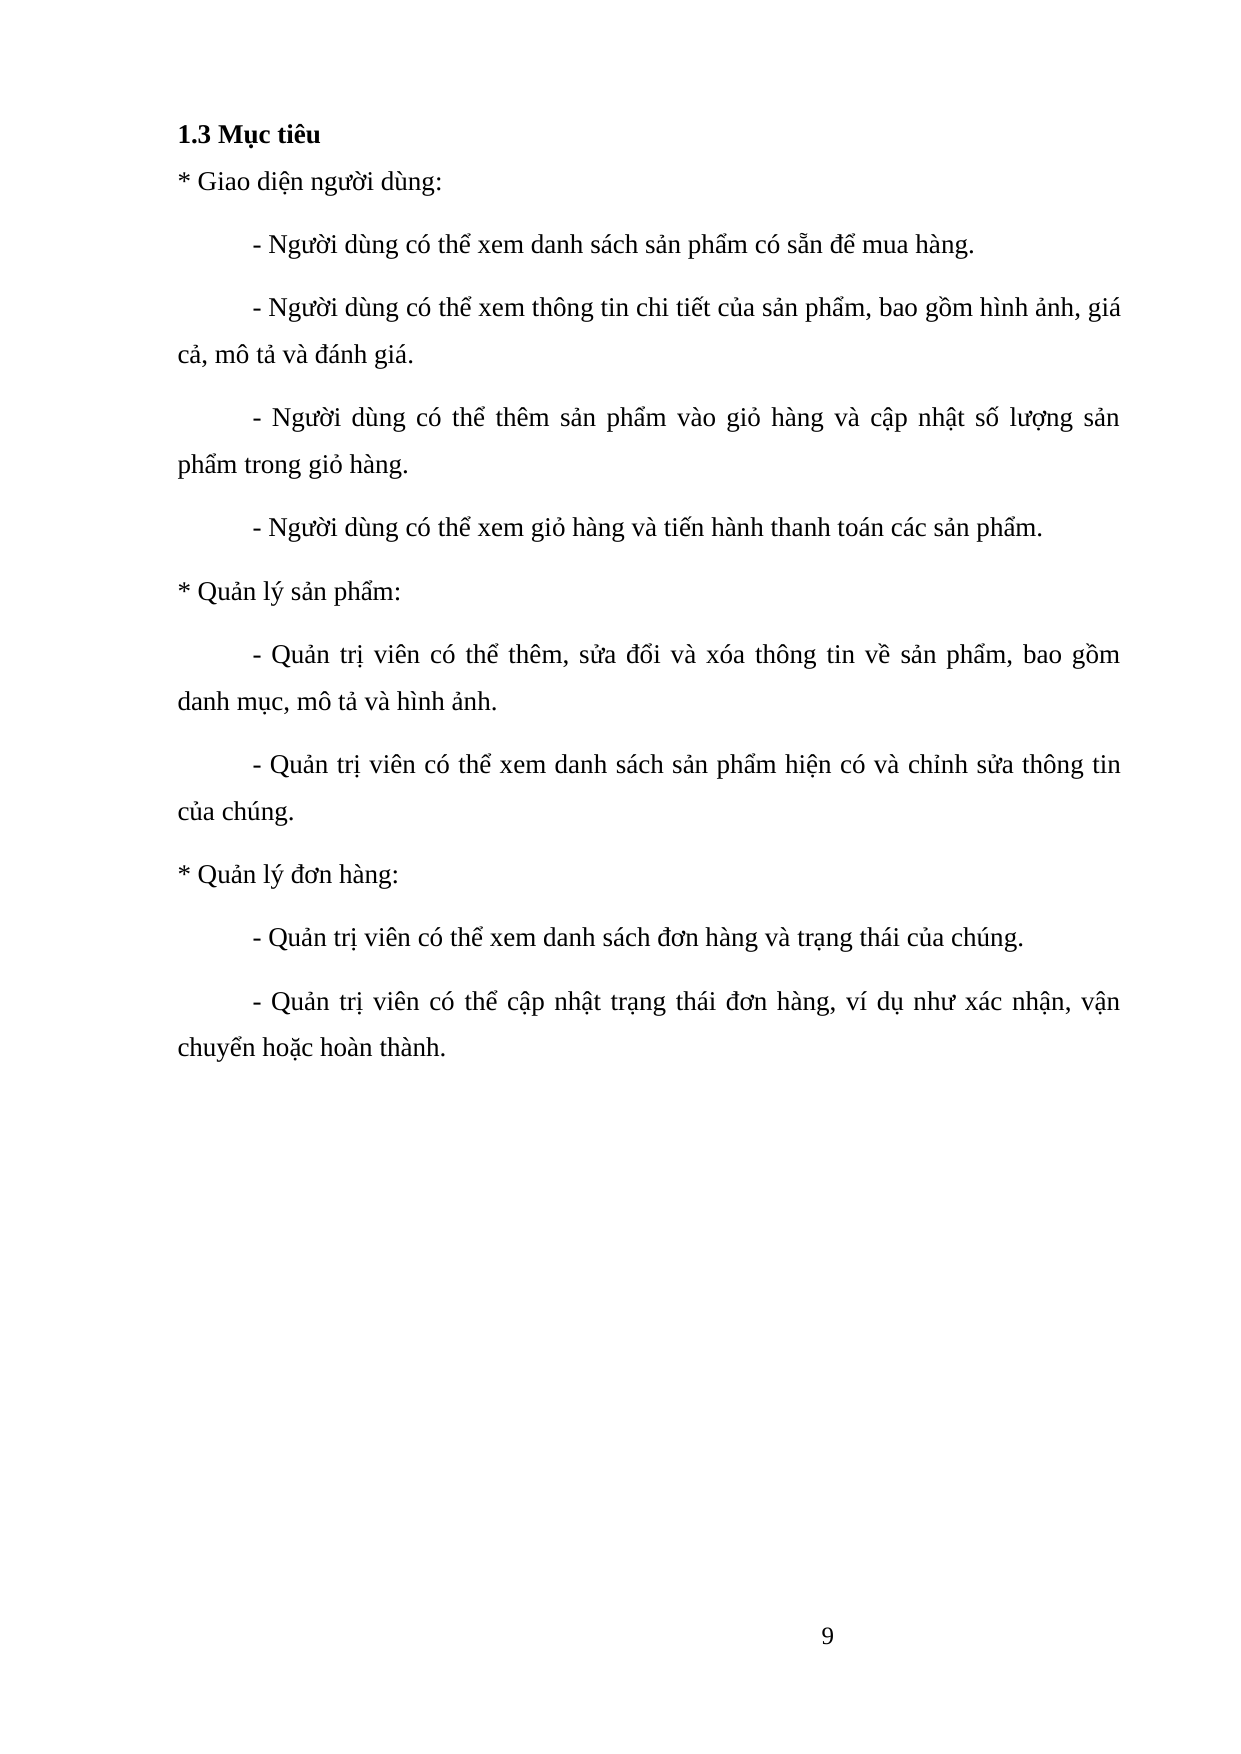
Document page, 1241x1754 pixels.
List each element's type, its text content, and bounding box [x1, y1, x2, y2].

text - Người dùng có thể xem danh sách sản phẩm có sẵn để mua hàng. [177, 228, 1122, 259]
subtitle 1.3 Mục tiêu [177, 118, 1122, 149]
text - Quản trị viên có thể cập nhật trạng thái đơn hàng, ví dụ như xác nhận, vận chuyển hoặc hoàn thành. [177, 985, 1122, 1063]
text - Người dùng có thể thêm sản phẩm vào giỏ hàng và cập nhật số lượng sản phẩm trong giỏ hàng. [177, 401, 1122, 479]
text - Quản trị viên có thể xem danh sách sản phẩm hiện có và chỉnh sửa thông tin của chúng. [177, 748, 1122, 826]
text * Quản lý đơn hàng: [177, 858, 1122, 889]
text - Người dùng có thể xem thông tin chi tiết của sản phẩm, bao gồm hình ảnh, giá cả, mô tả và đánh giá. [177, 291, 1122, 369]
text * Quản lý sản phẩm: [177, 575, 1122, 606]
text - Quản trị viên có thể xem danh sách đơn hàng và trạng thái của chúng. [177, 921, 1122, 953]
text - Người dùng có thể xem giỏ hàng và tiến hành thanh toán các sản phẩm. [177, 511, 1122, 543]
text - Quản trị viên có thể thêm, sửa đổi và xóa thông tin về sản phẩm, bao gồm danh mục, mô tả và hình ảnh. [177, 638, 1122, 716]
text * Giao diện người dùng: [177, 165, 1122, 196]
